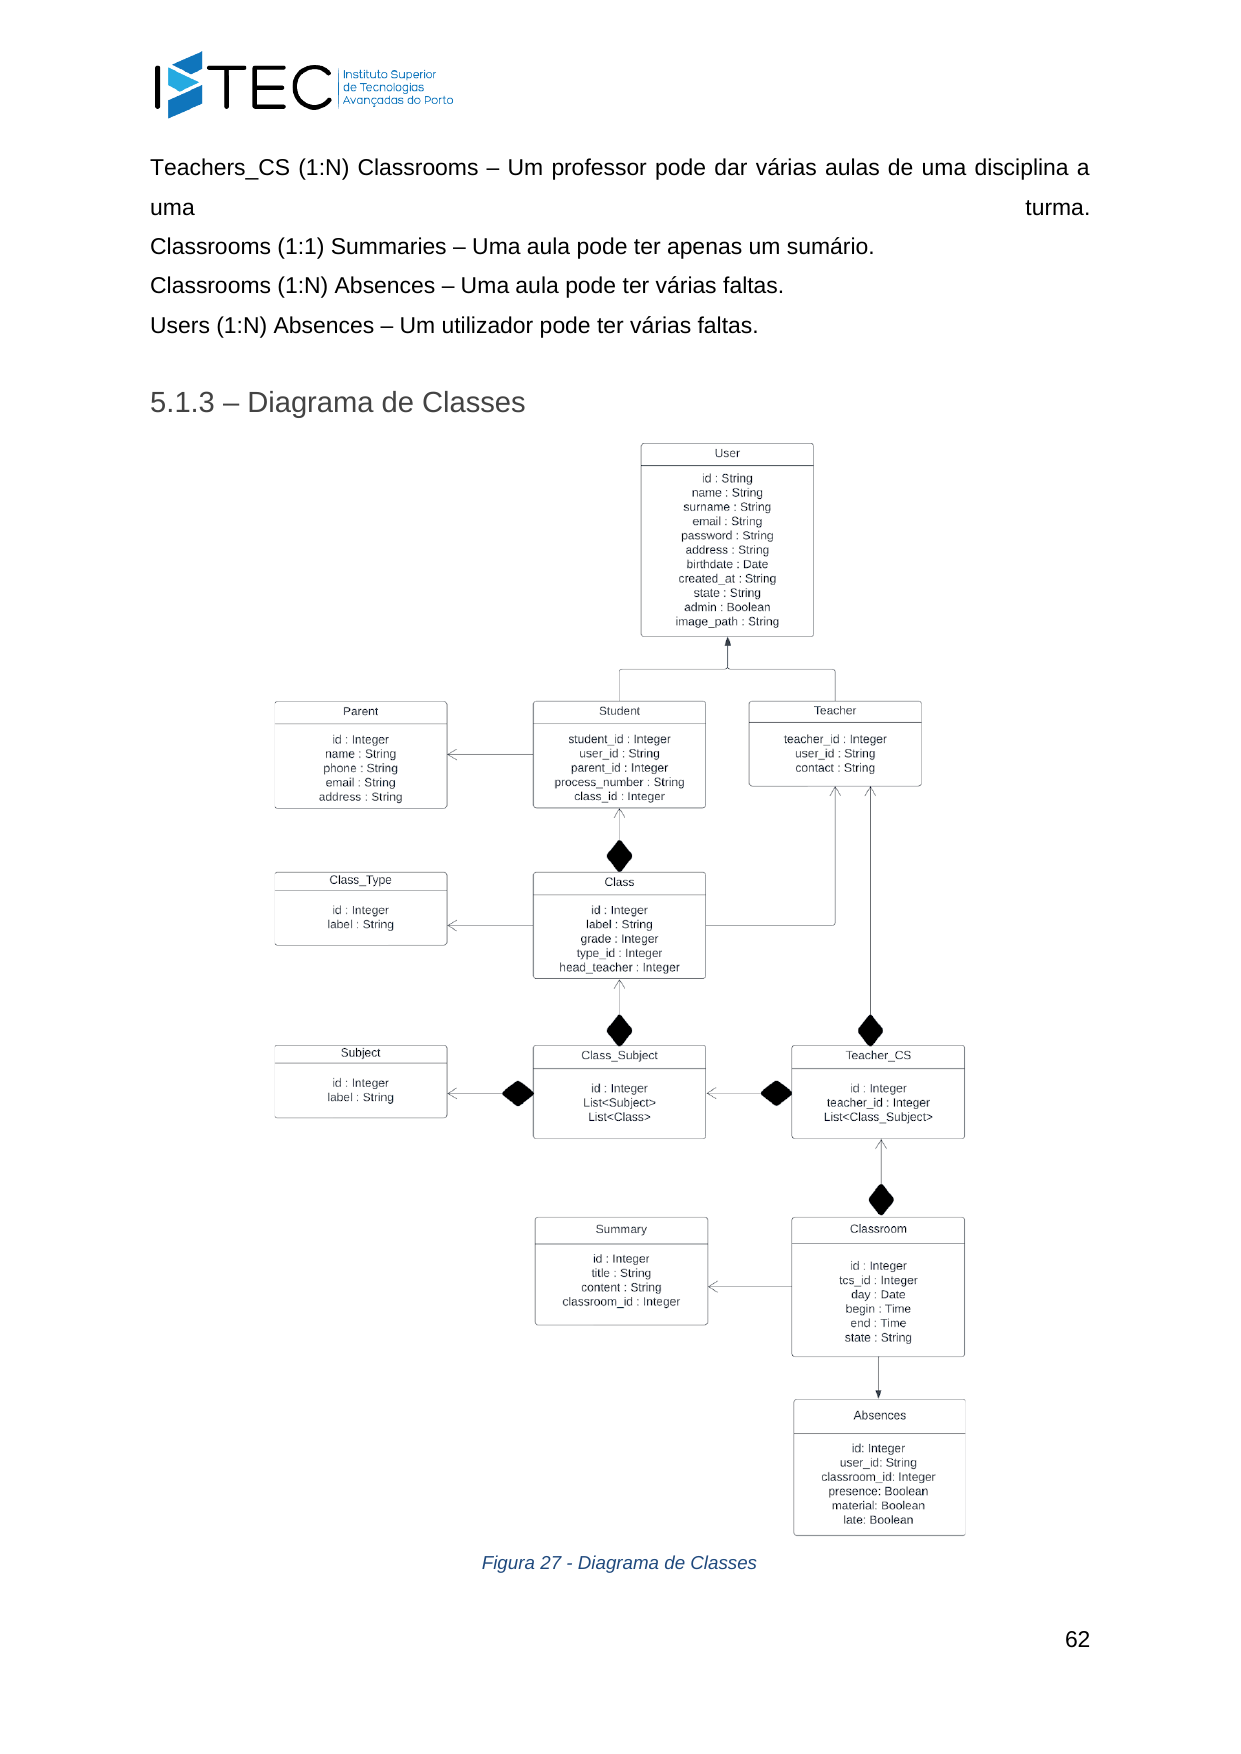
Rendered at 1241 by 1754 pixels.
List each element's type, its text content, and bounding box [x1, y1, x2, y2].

subtitle 5.1.3 – Diagrama de Classes [150, 385, 1090, 418]
text Classrooms (1:N) Absences – Uma aula pode ter várias faltas. [150, 272, 1090, 299]
text Users (1:N) Absences – Um utilizador pode ter várias faltas. [150, 312, 1090, 338]
picture [274, 443, 966, 1539]
picture [150, 51, 454, 129]
text Teachers_CS (1:N) Classrooms – Um professor pode dar várias aulas de uma disciplina a uma turma. Classrooms (1:1) Summaries – Uma aula pode ter apenas um sumário. [150, 154, 1090, 259]
text Figura 27 - Diagrama de Classes [150, 1552, 1090, 1573]
